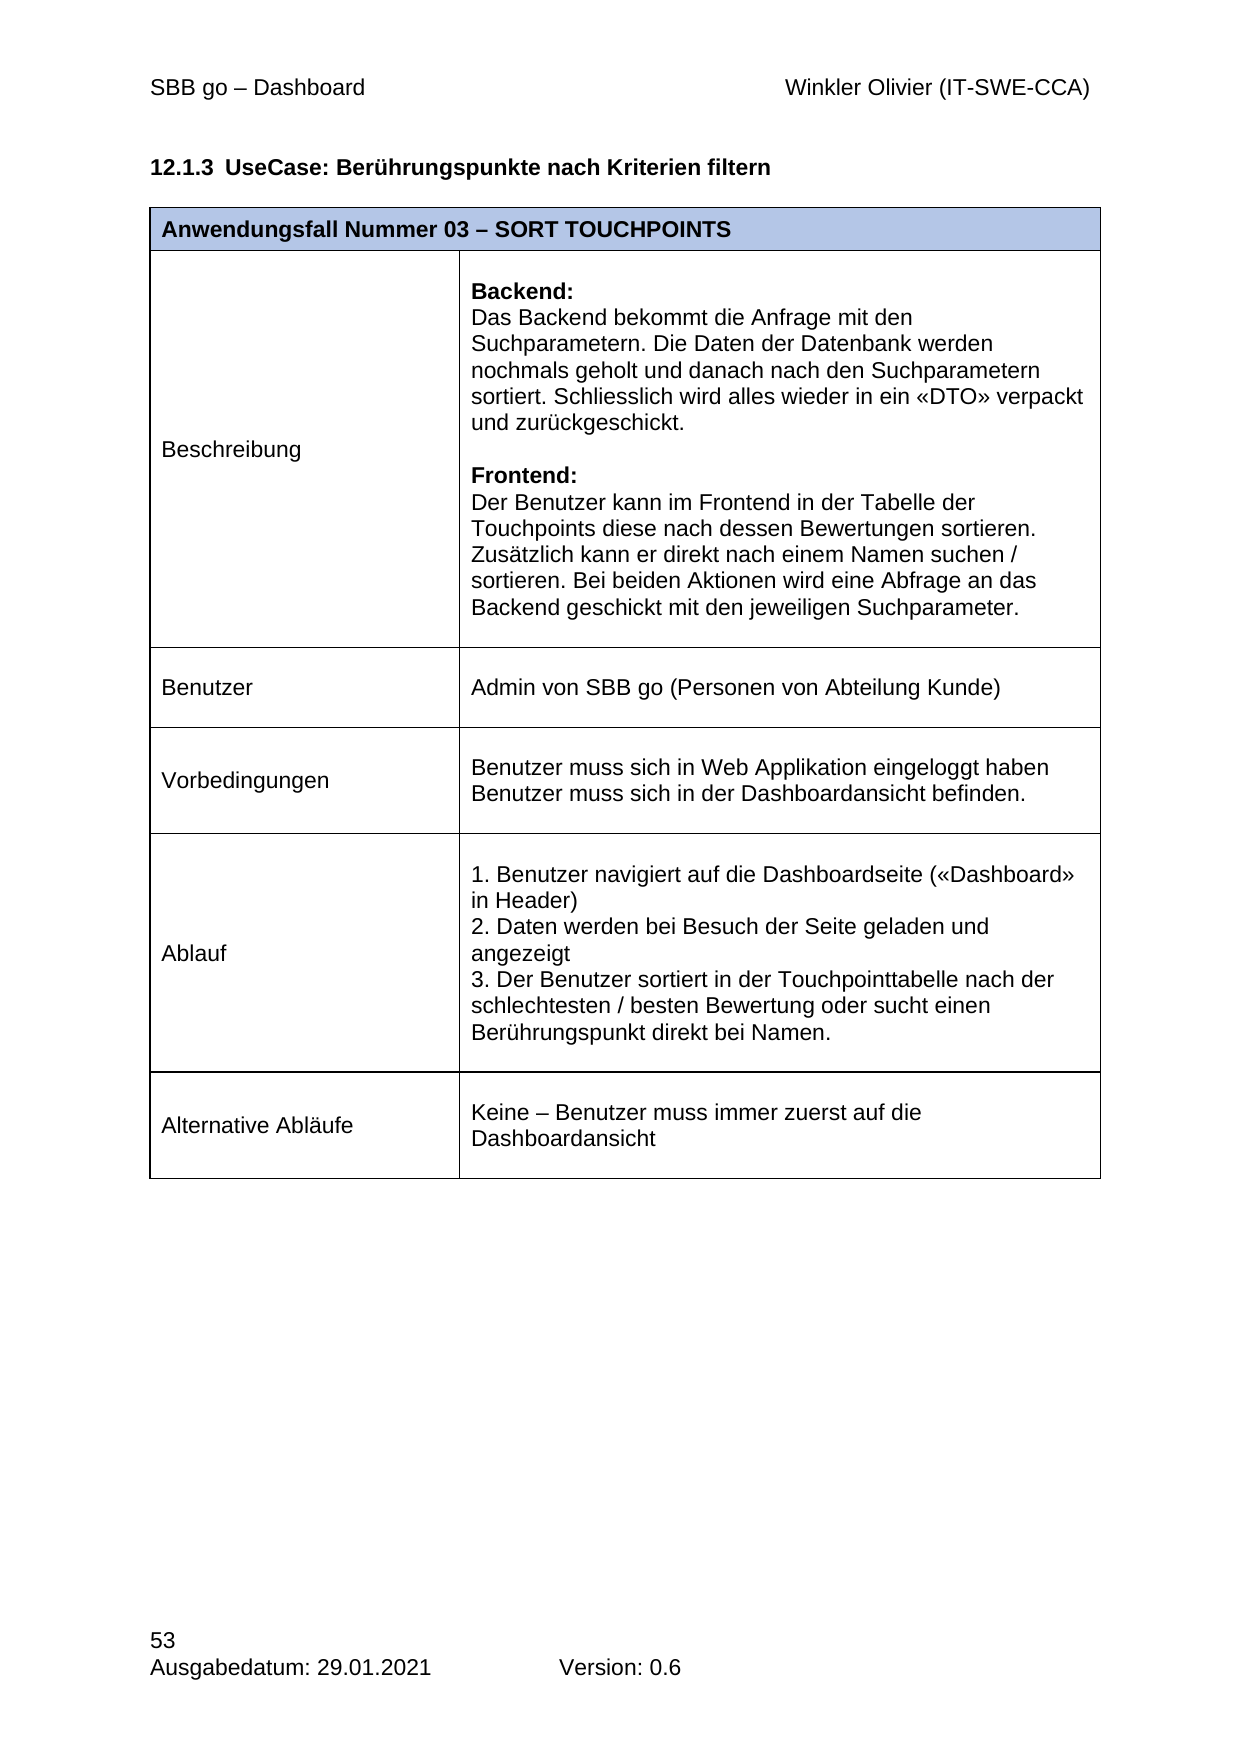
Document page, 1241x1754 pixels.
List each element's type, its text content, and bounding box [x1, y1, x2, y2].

table_cell Alternative Abläufe [151, 1073, 459, 1178]
table_cell Beschreibung [151, 251, 459, 647]
table_cell Vorbedingungen [151, 728, 459, 833]
table_header Anwendungsfall Nummer 03 – SORT TOUCHPOINTS [151, 208, 1100, 250]
table_cell Keine – Benutzer muss immer zuerst auf die Dashboardansicht [460, 1073, 1100, 1178]
table_cell Ablauf [151, 834, 459, 1071]
table_cell Benutzer [151, 648, 459, 727]
table_cell Benutzer muss sich in Web Applikation eingeloggt haben Benutzer muss sich in der Dashboardansicht befinden. [460, 728, 1100, 833]
table_cell 1. Benutzer navigiert auf die Dashboardseite («Dashboard» in Header) 2. Daten werden bei Besuch der Seite geladen und angezeigt 3. Der Benutzer sortiert in der Touchpointtabelle nach der schlechtesten / besten Bewertung oder sucht einen Berührungspunkt direkt bei Namen. [460, 834, 1100, 1071]
table_cell Admin von SBB go (Personen von Abteilung Kunde) [460, 648, 1100, 727]
table_cell Backend: Das Backend bekommt die Anfrage mit den Suchparametern. Die Daten der Datenbank werden nochmals geholt und danach nach den Suchparametern sortiert. Schliesslich wird alles wieder in ein «DTO» verpackt und zurückgeschickt. Frontend: Der Benutzer kann im Frontend in der Tabelle der Touchpoints diese nach dessen Bewertungen sortieren. Zusätzlich kann er direkt nach einem Namen suchen / sortieren. Bei beiden Aktionen wird eine Abfrage an das Backend geschickt mit den jeweiligen Suchparameter. [460, 251, 1100, 647]
subtitle UseCase: Berührungspunkte nach Kriterien filtern [150, 154, 1090, 181]
